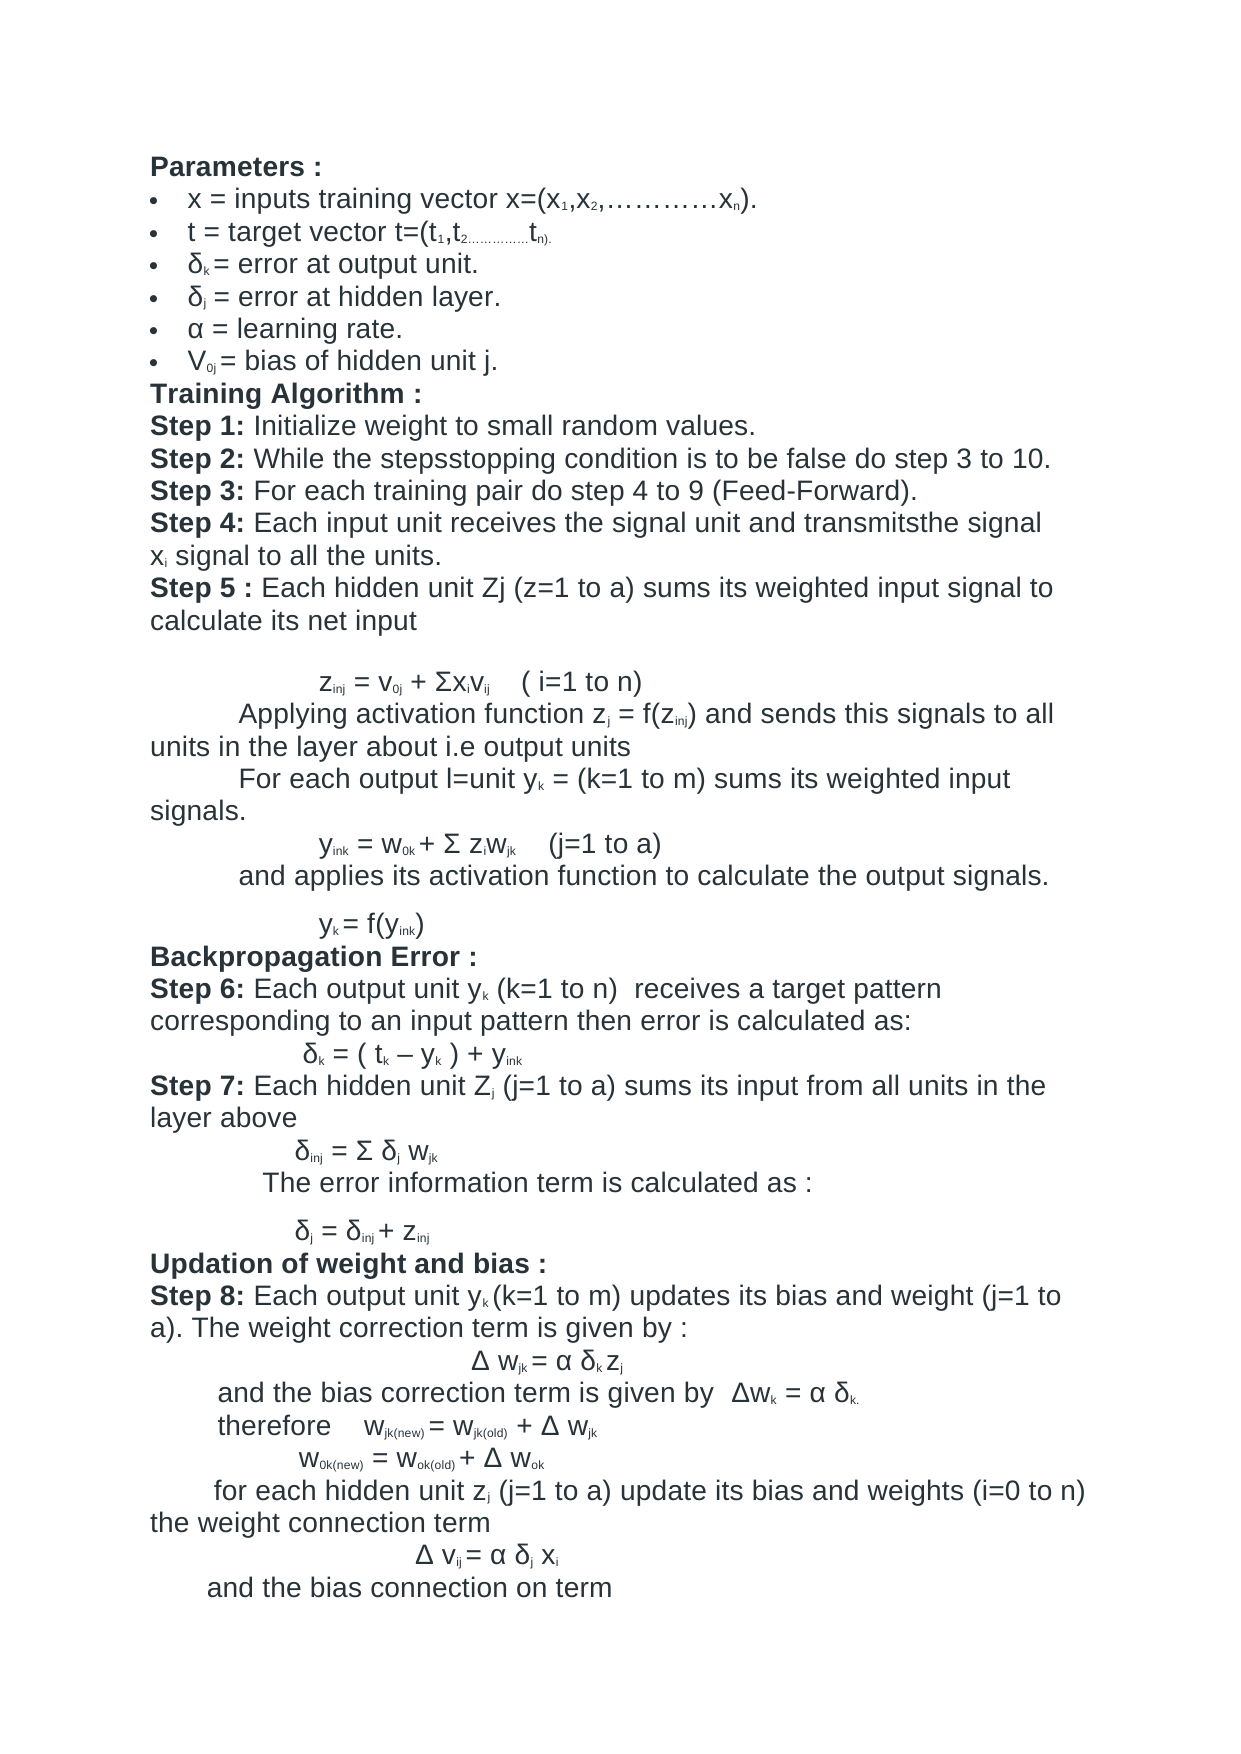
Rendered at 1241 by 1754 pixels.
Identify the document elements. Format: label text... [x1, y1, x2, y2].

text The error information term is calculated as : [150, 1166, 1090, 1199]
text Backpropagation Error : [150, 939, 1090, 972]
text Step 7: Each hidden unit Zj (j=1 to a) sums its input from all units in the layer above [150, 1069, 1090, 1134]
list δj = error at hidden layer. [150, 279, 1090, 312]
text Step 6: Each output unit yk (k=1 to n) receives a target pattern corresponding to an input pattern then error is calculated as: [150, 972, 1090, 1037]
text w0k(new) = wok(old) + Δ wok [150, 1441, 1090, 1473]
text δj = δinj + zinj [150, 1214, 1090, 1247]
text Step 3: For each training pair do step 4 to 9 (Feed-Forward). [150, 474, 1090, 506]
text yk = f(yink) [150, 907, 1090, 939]
text and the bias connection on term [150, 1571, 1090, 1603]
list V0j = bias of hidden unit j. [150, 344, 1090, 377]
list x = inputs training vector x=(x1,x2,…………xn). [150, 182, 1090, 215]
text and the bias correction term is given by Δwk = α δk. [150, 1376, 1090, 1409]
text Step 1: Initialize weight to small random values. [150, 409, 1090, 442]
list t = target vector t=(t1,t2……………tn). [150, 215, 1090, 247]
text Step 2: While the stepsstopping condition is to be false do step 3 to 10. [150, 442, 1090, 474]
text Step 8: Each output unit yk (k=1 to m) updates its bias and weight (j=1 to a). The weight correction term is given by : [150, 1279, 1090, 1344]
text Step 4: Each input unit receives the signal unit and transmitsthe signal xi signal to all the units. [150, 506, 1090, 571]
text Δ wjk = α δk zj [150, 1344, 1090, 1376]
text Applying activation function zj = f(zinj) and sends this signals to all units in the layer about i.e output units [150, 697, 1090, 762]
text Parameters : [150, 150, 1090, 182]
text Updation of weight and bias : [150, 1247, 1090, 1279]
text zinj = v0j + Σxivij ( i=1 to n) [150, 665, 1090, 697]
list α = learning rate. [150, 312, 1090, 344]
text δk = ( tk – yk ) + yink [150, 1037, 1090, 1069]
text yink = w0k + Σ ziwjk (j=1 to a) [150, 827, 1090, 859]
text Training Algorithm : [150, 377, 1090, 409]
text δinj = Σ δj wjk [150, 1134, 1090, 1166]
text for each hidden unit zj (j=1 to a) update its bias and weights (i=0 to n) the weight connection term [150, 1473, 1090, 1538]
list δk = error at output unit. [150, 247, 1090, 279]
text Δ vij = α δj xi [150, 1538, 1090, 1571]
text therefore wjk(new) = wjk(old) + Δ wjk [150, 1409, 1090, 1441]
text and applies its activation function to calculate the output signals. [150, 859, 1090, 891]
text For each output l=unit yk = (k=1 to m) sums its weighted input signals. [150, 762, 1090, 827]
text Step 5 : Each hidden unit Zj (z=1 to a) sums its weighted input signal to calculate its net input [150, 571, 1090, 665]
